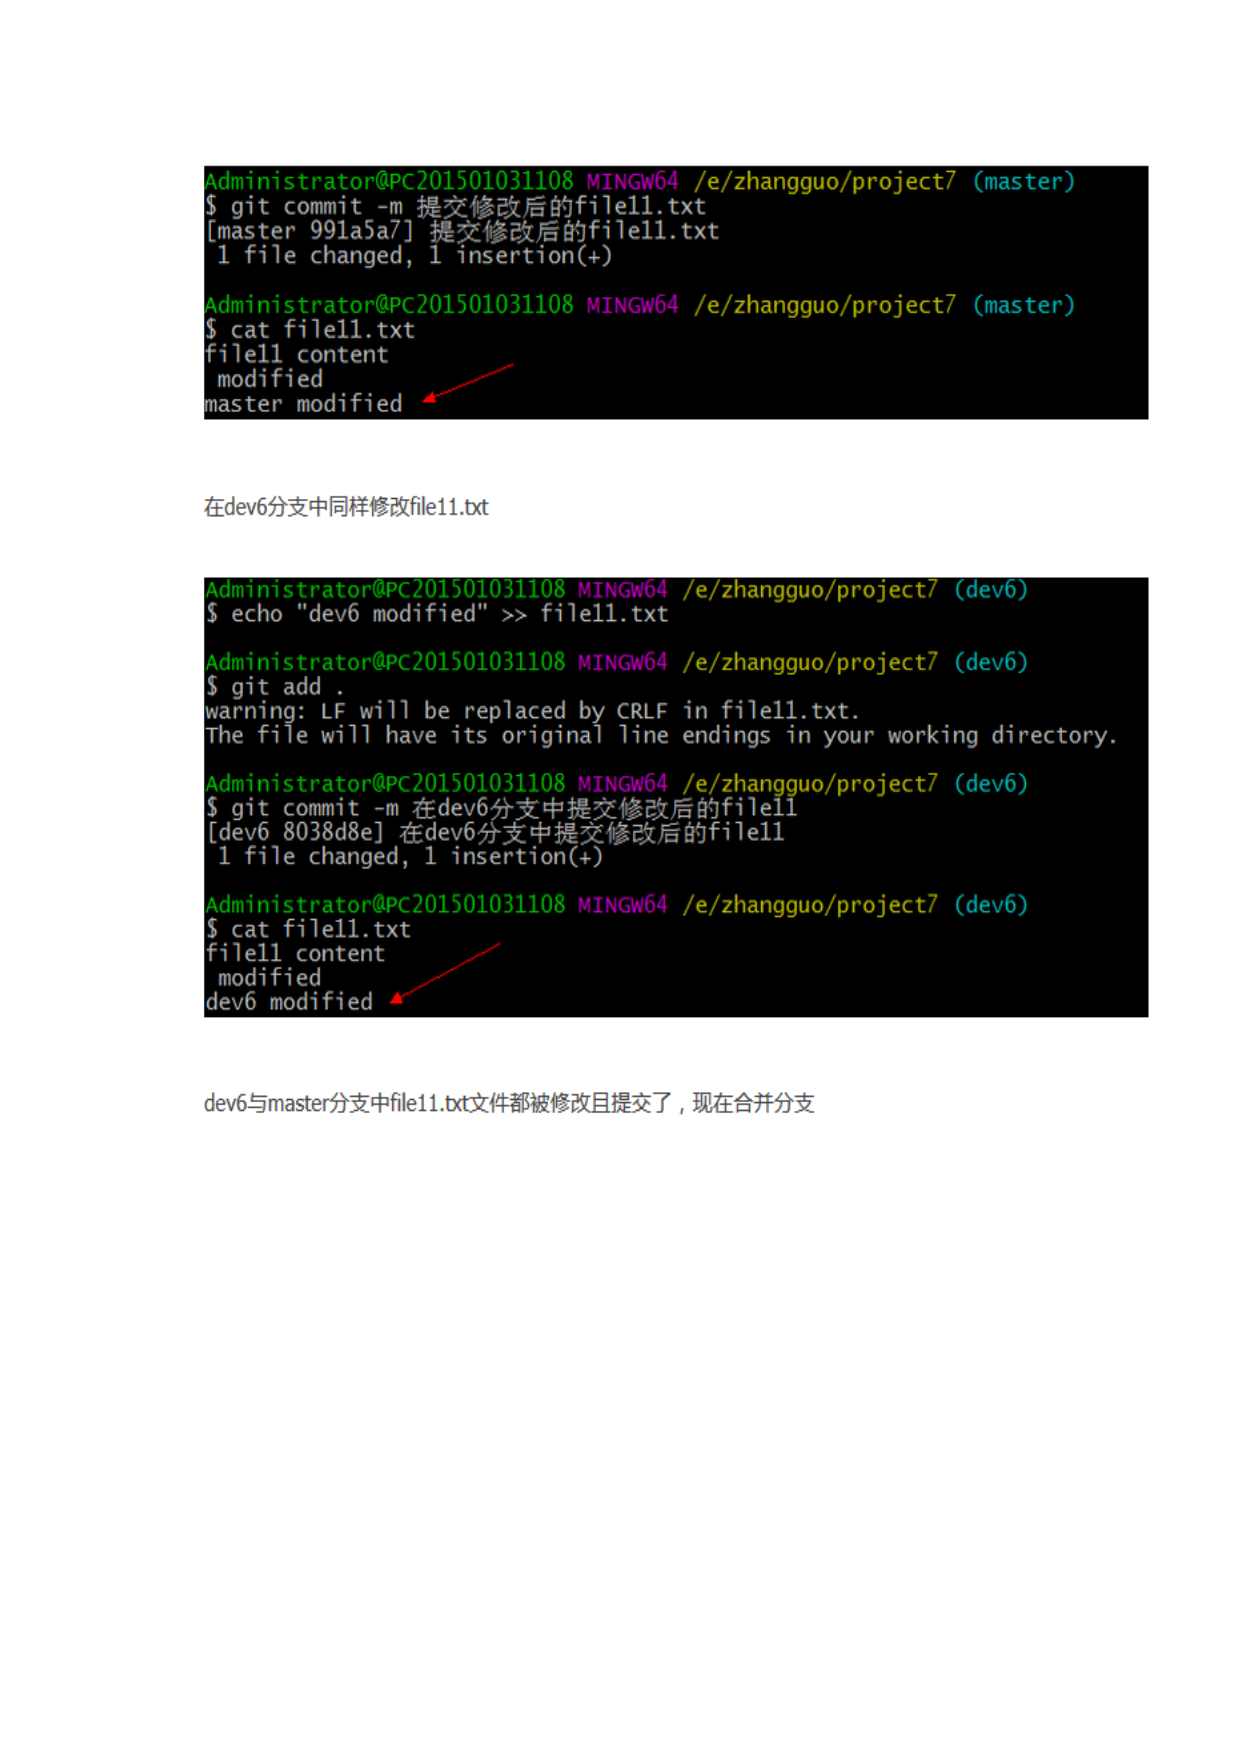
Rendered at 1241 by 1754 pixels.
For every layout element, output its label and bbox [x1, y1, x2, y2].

picture [187, 150, 1166, 1124]
